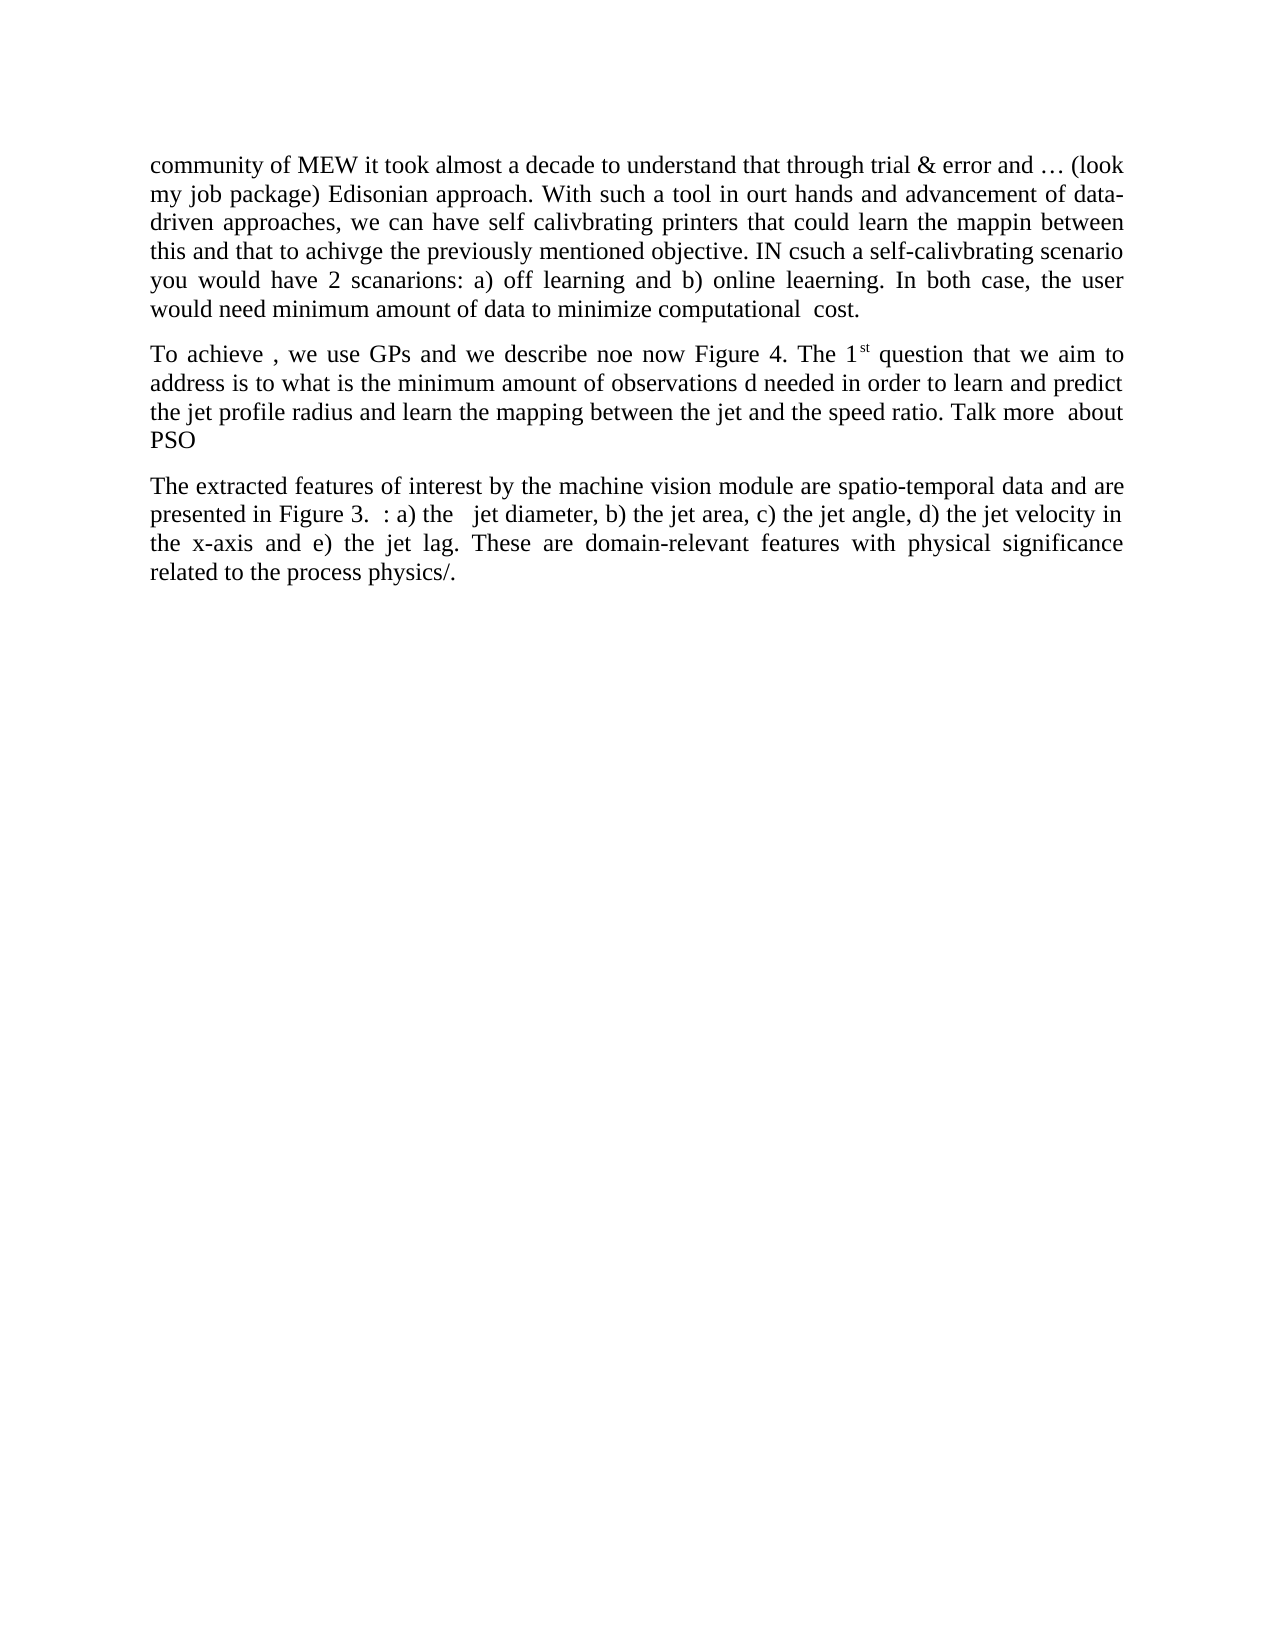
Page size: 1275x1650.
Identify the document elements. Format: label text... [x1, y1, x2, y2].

text To achieve , we use GPs and we describe noe now Figure 4. The 1st question that we aim to address is to what is the minimum amount of observations d needed in order to learn and predict the jet profile radius and learn the mapping between the jet and the speed ratio. Talk more about PSO [150, 339, 1125, 454]
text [150, 150, 1125, 322]
text The extracted features of interest by the machine vision module are spatio-temporal data and are presented in Figure 3. : a) the jet diameter, b) the jet area, c) the jet angle, d) the jet velocity in the x-axis and e) the jet lag. These are domain-relevant features with physical significance related to the process physics/. [150, 471, 1125, 586]
